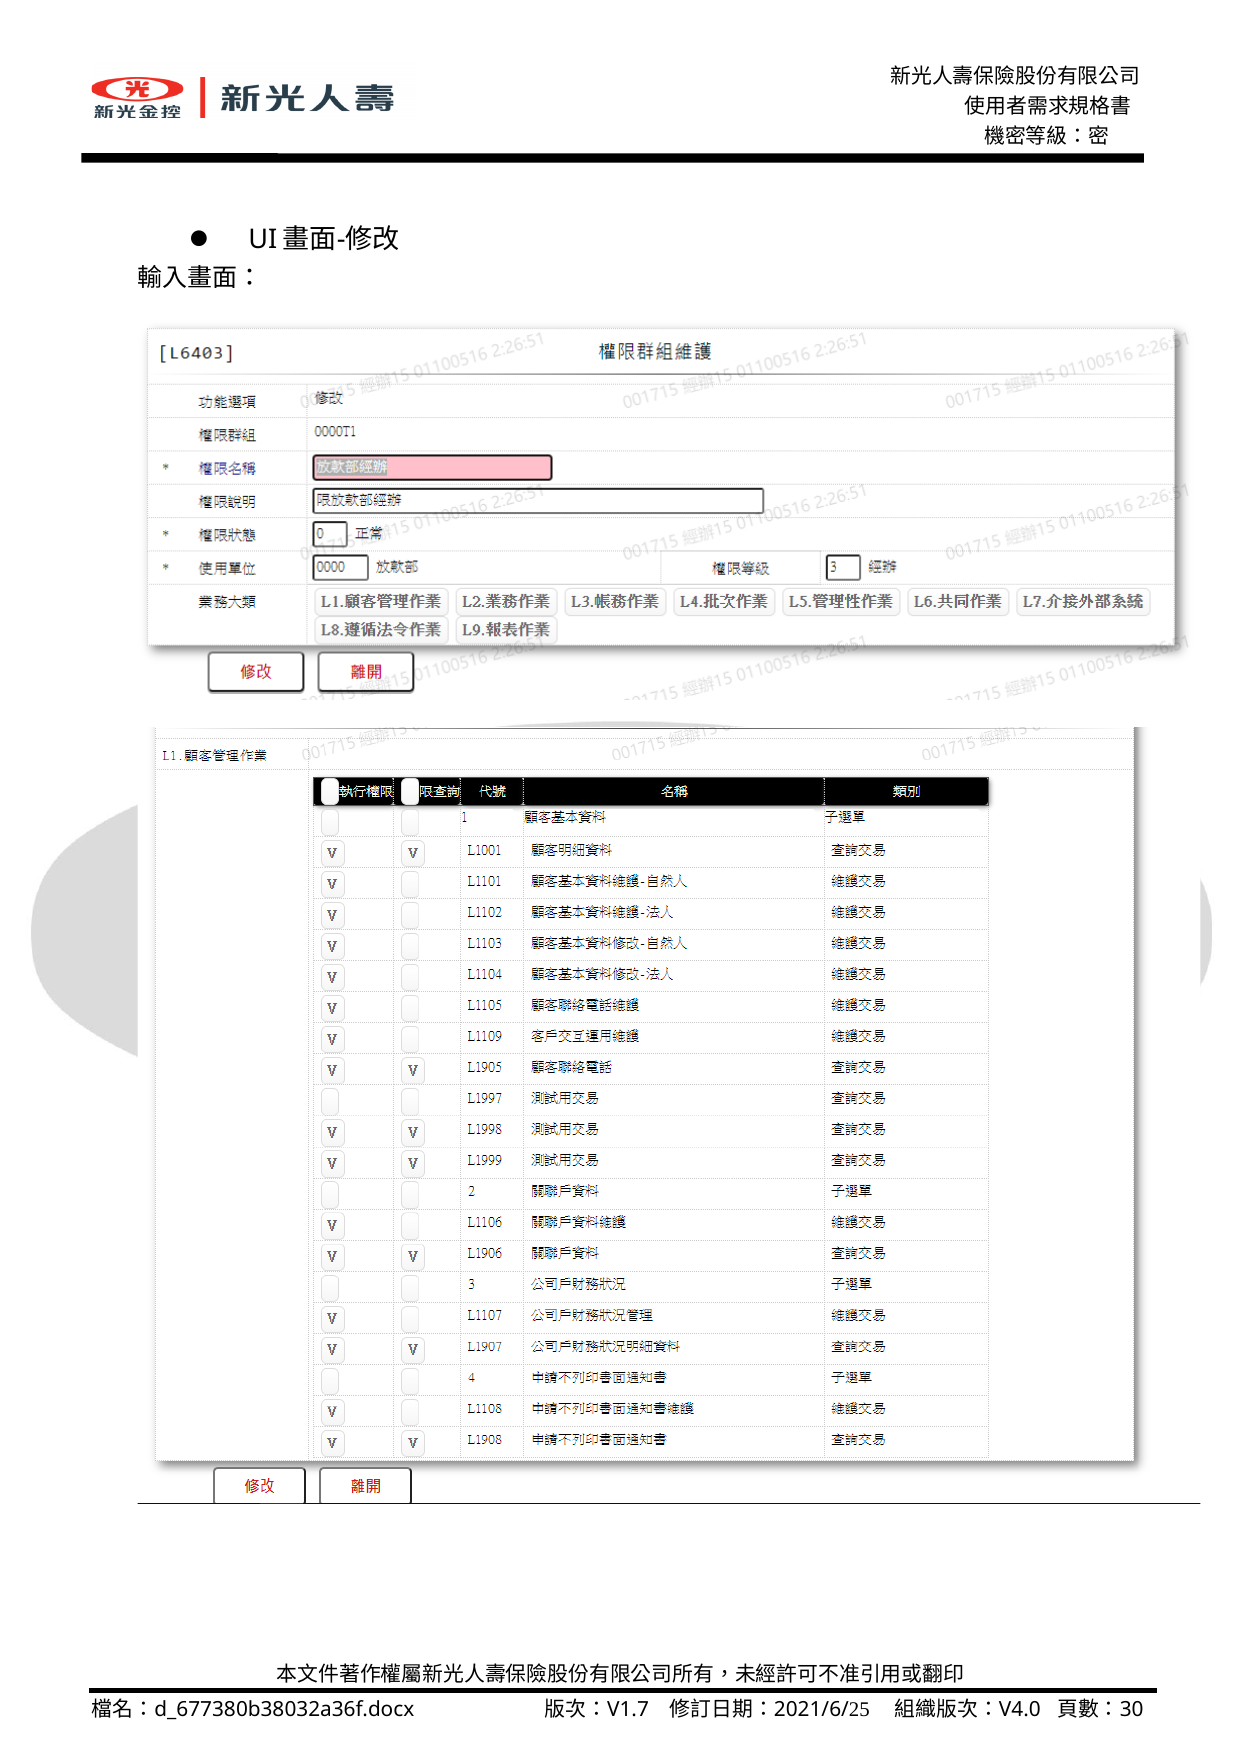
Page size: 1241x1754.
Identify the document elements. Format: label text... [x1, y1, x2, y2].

text 輸入畫面： [138, 257, 1152, 294]
picture [25, 713, 1215, 1504]
picture [137, 316, 1201, 700]
picture [91, 61, 417, 118]
list UI畫面-修改 [189, 217, 1152, 257]
